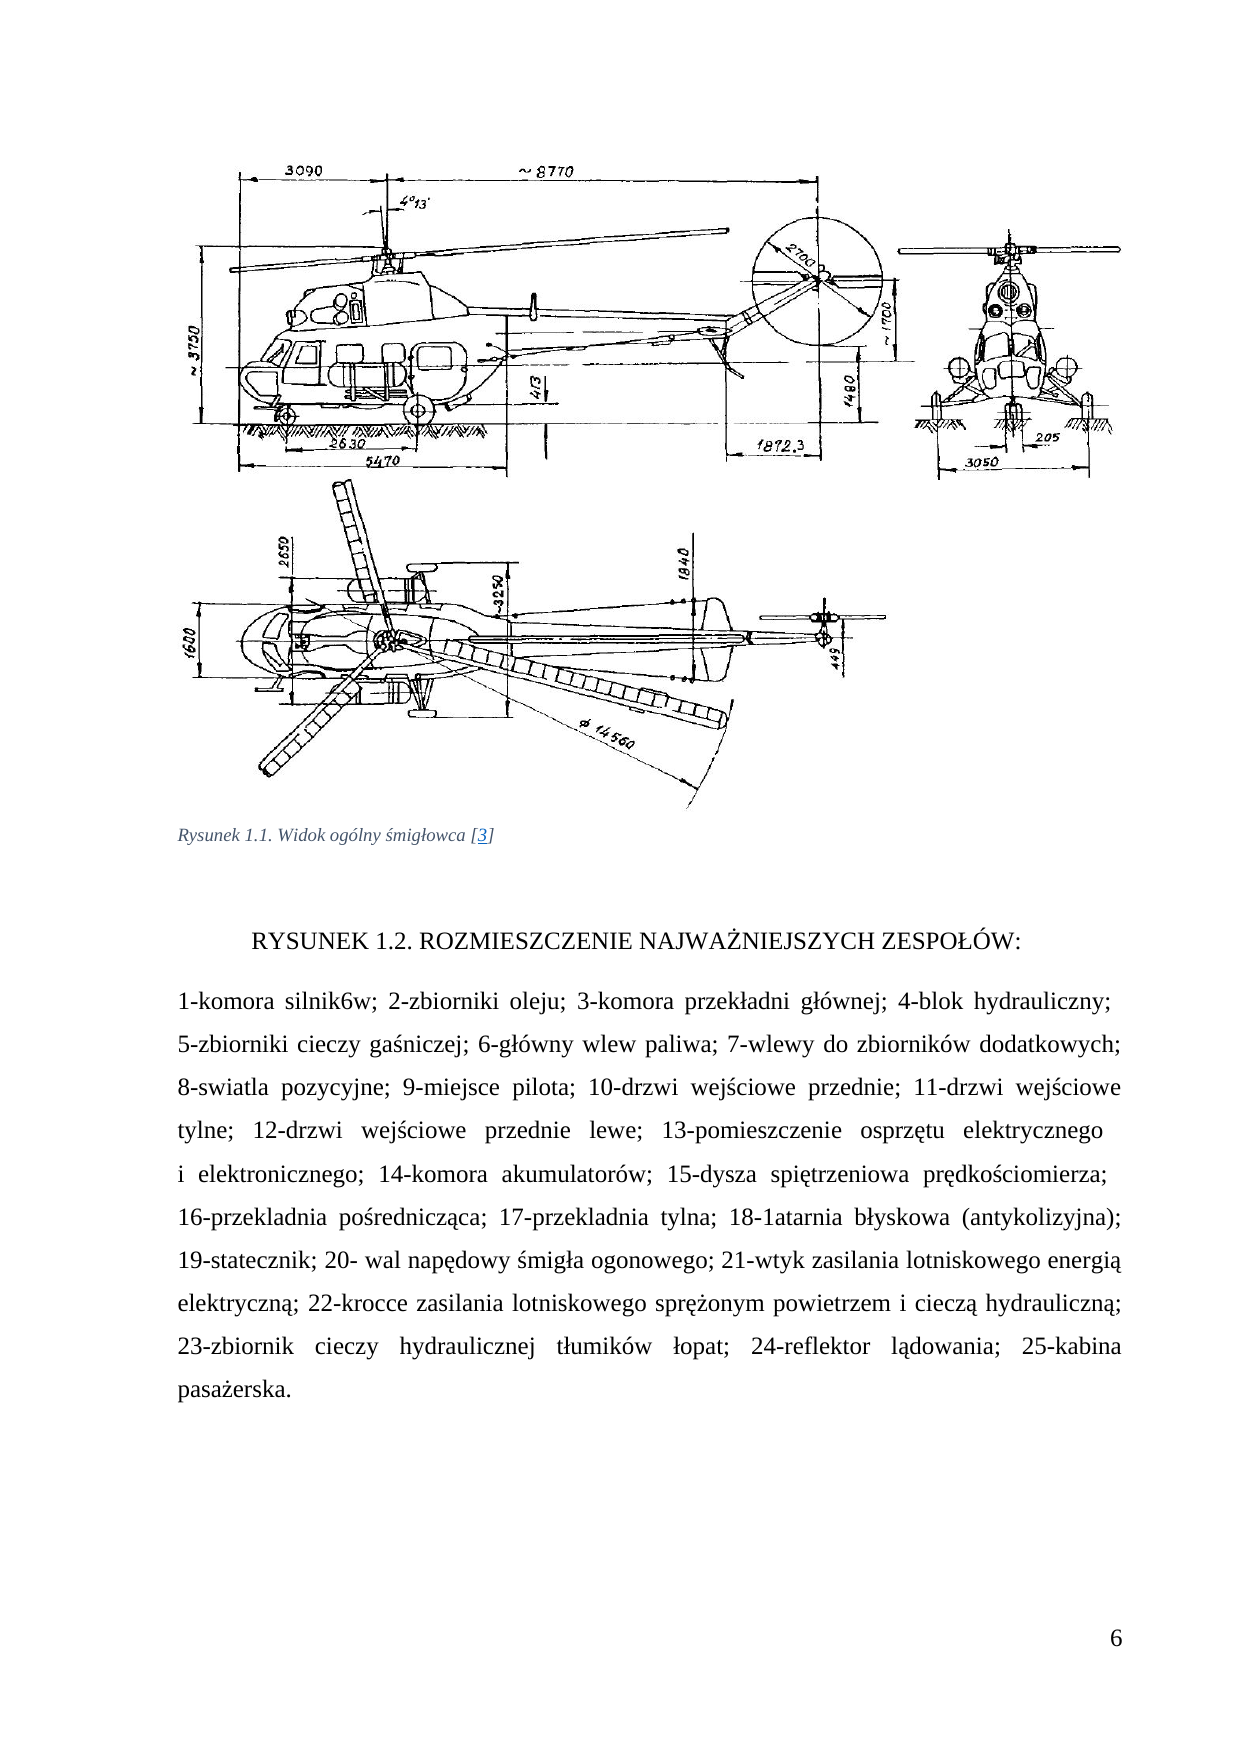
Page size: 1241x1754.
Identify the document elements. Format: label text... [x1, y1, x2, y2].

text RYSUNEK 1.2. ROZMIESZCZENIE NAJWAŻNIEJSZYCH ZESPOŁÓW: [177, 926, 1122, 955]
text Rysunek 1.1. Widok ogólny śmigłowca [3] [177, 824, 1122, 846]
text 1-komora silnik6w; 2-zbiorniki oleju; 3-komora przekładni głównej; 4-blok hydrauliczny; 5-zbiorniki cieczy gaśniczej; 6-główny wlew paliwa; 7-wlewy do zbiorników dodatkowych; 8-swiatla pozycyjne; 9-miejsce pilota; 10-drzwi wejściowe przednie; 11-drzwi wejściowe tylne; 12-drzwi wejściowe przednie lewe; 13-pomieszczenie osprzętu elektrycznego i elektronicznego; 14-komora akumulatorów; 15-dysza spiętrzeniowa prędkościomierza; 16-przekladnia pośrednicząca; 17-przekladnia tylna; 18-1atarnia błyskowa (antykolizyjna); 19-statecznik; 20- wal napędowy śmigła ogonowego; 21-wtyk zasilania lotniskowego energią elektryczną; 22-krocce zasilania lotniskowego sprężonym powietrzem i cieczą hydrauliczną; 23-zbiornik cieczy hydraulicznej tłumików łopat; 24-reflektor lądowania; 25-kabina pasażerska. [177, 986, 1122, 1403]
picture [177, 147, 1123, 812]
